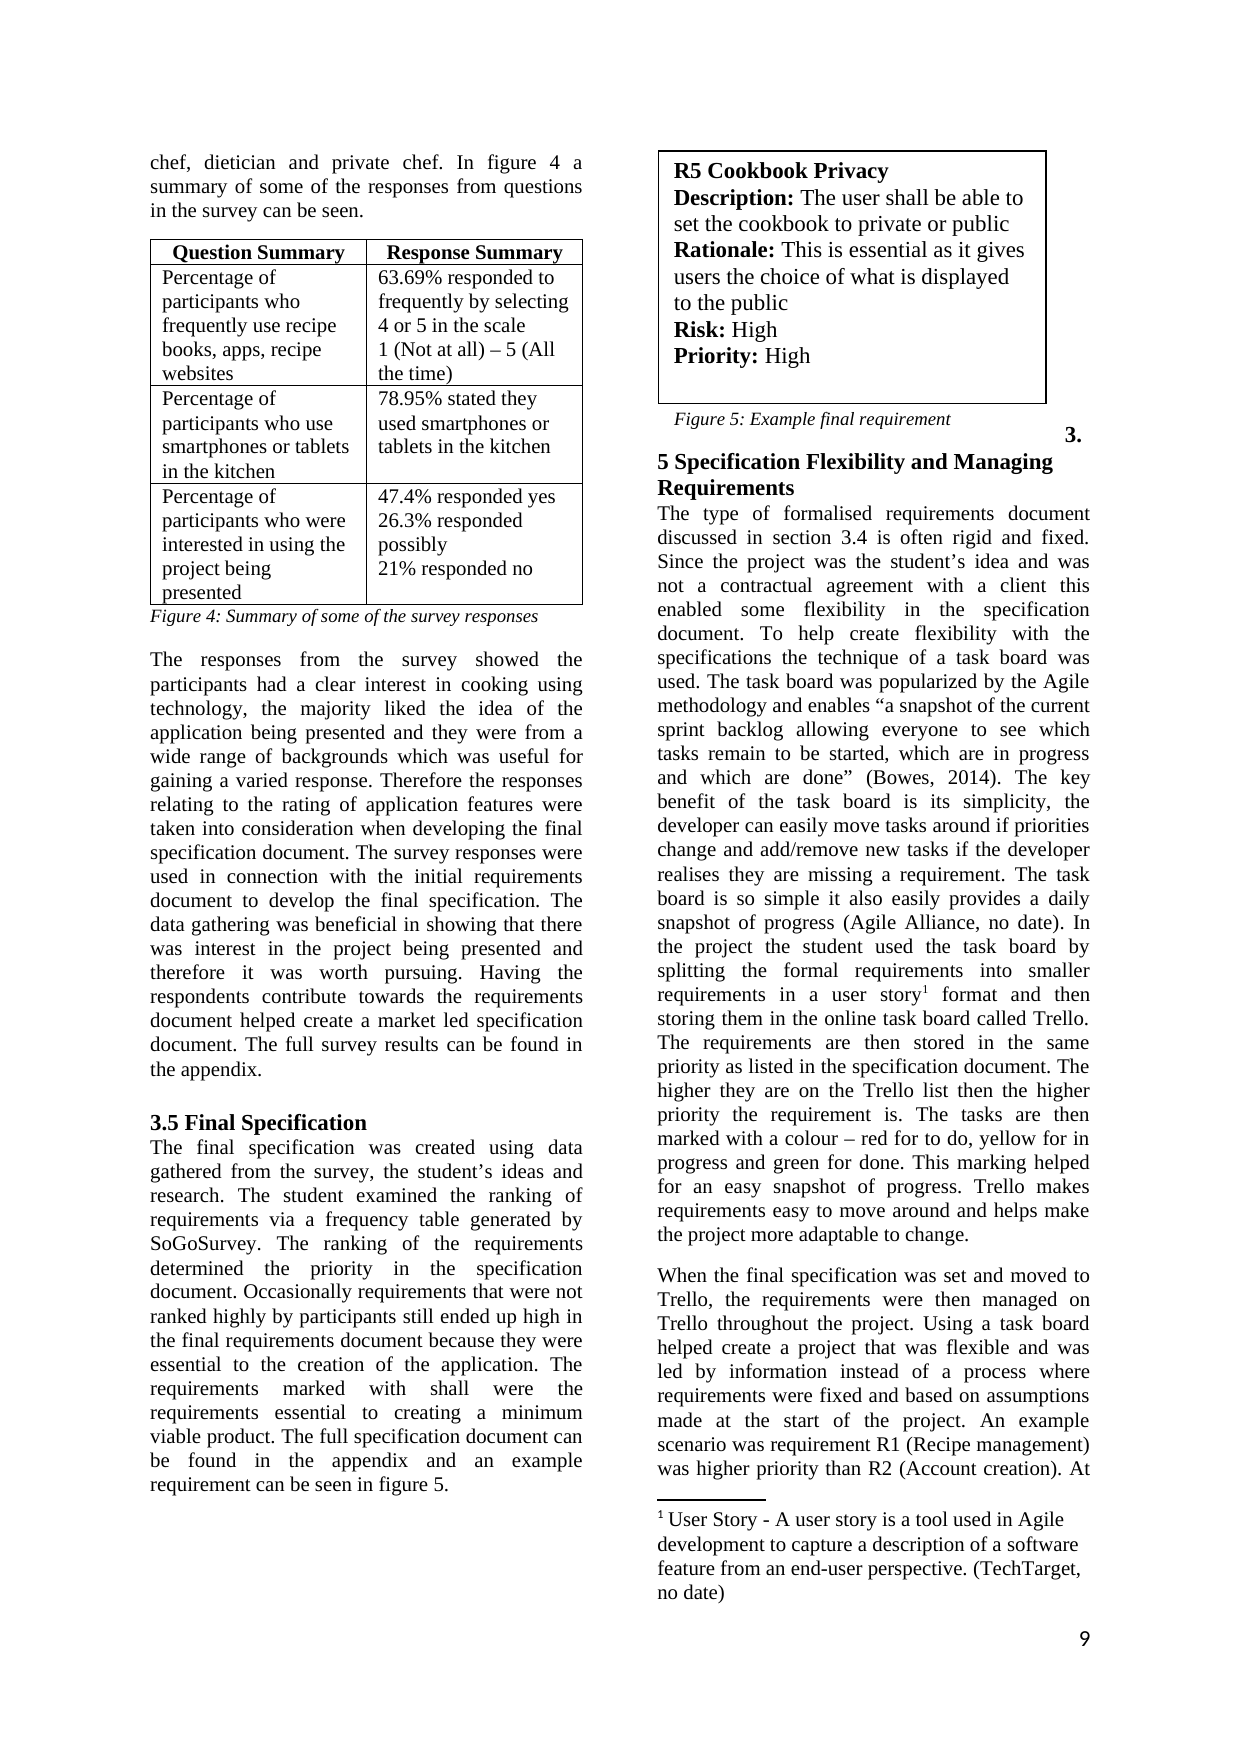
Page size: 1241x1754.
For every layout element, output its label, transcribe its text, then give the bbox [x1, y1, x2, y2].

subtitle 3.5 Specification Flexibility and Managing Requirements [657, 421, 1090, 501]
table_cell Percentage of participants who use smartphones or tablets in the kitchen [151, 386, 366, 483]
table_header Response Summary [367, 240, 582, 264]
table_cell Percentage of participants who were interested in using the project being presented [151, 484, 366, 604]
text The responses from the survey showed the participants had a clear interest in cooking using technology, the majority liked the idea of the application being presented and they were from a wide range of backgrounds which was useful for gaining a varied response. Therefore the responses relating to the rating of application features were taken into consideration when developing the final specification document. The survey responses were used in connection with the initial requirements document to develop the final specification. The data gathering was beneficial in showing that there was interest in the project being presented and therefore it was worth pursuing. Having the respondents contribute towards the requirements document helped create a market led specification document. The full survey results can be found in the appendix. [150, 647, 583, 1081]
text The type of formalised requirements document discussed in section 3.4 is often rigid and fixed. Since the project was the student’s idea and was not a contractual agreement with a client this enabled some flexibility in the specification document. To help create flexibility with the specifications the technique of a task board was used. The task board was popularized by the Agile methodology and enables “a snapshot of the current sprint backlog allowing everyone to see which tasks remain to be started, which are in progress and which are done” . The key benefit of the task board is its simplicity, the developer can easily move tasks around if priorities change and add/remove new tasks if the developer realises they are missing a requirement. The task board is so simple it also easily provides a daily snapshot of progress . In the project the student used the task board by splitting the formal requirements into smaller requirements in a user story format and then storing them in the online task board called Trello. The requirements are then stored in the same priority as listed in the specification document. The higher they are on the Trello list then the higher priority the requirement is. The tasks are then marked with a colour – red for to do, yellow for in progress and green for done. This marking helped for an easy snapshot of progress. Trello makes requirements easy to move around and helps make the project more adaptable to change. [657, 501, 1090, 1246]
table_cell Percentage of participants who frequently use recipe books, apps, recipe websites [151, 265, 366, 385]
table_cell 63.69% responded to frequently by selecting 4 or 5 in the scale 1 (Not at all) – 5 (All the time) [367, 265, 582, 385]
table_header Question Summary [151, 240, 366, 264]
table_cell 47.4% responded yes 26.3% responded possibly 21% responded no [367, 484, 582, 604]
text The final specification was created using data gathered from the survey, the student’s ideas and research. The student examined the ranking of requirements via a frequency table generated by SoGoSurvey. The ranking of the requirements determined the priority in the specification document. Occasionally requirements that were not ranked highly by participants still ended up high in the final requirements document because they were essential to the creation of the application. The requirements marked with shall were the requirements essential to creating a minimum viable product. The full specification document can be found in the appendix and an example requirement can be seen in figure 5. [150, 1135, 583, 1496]
text Figure 4: Summary of some of the survey responses [150, 605, 583, 627]
table_cell 78.95% stated they used smartphones or tablets in the kitchen [367, 386, 582, 483]
subtitle 3.5 Final Specification [150, 1109, 583, 1135]
